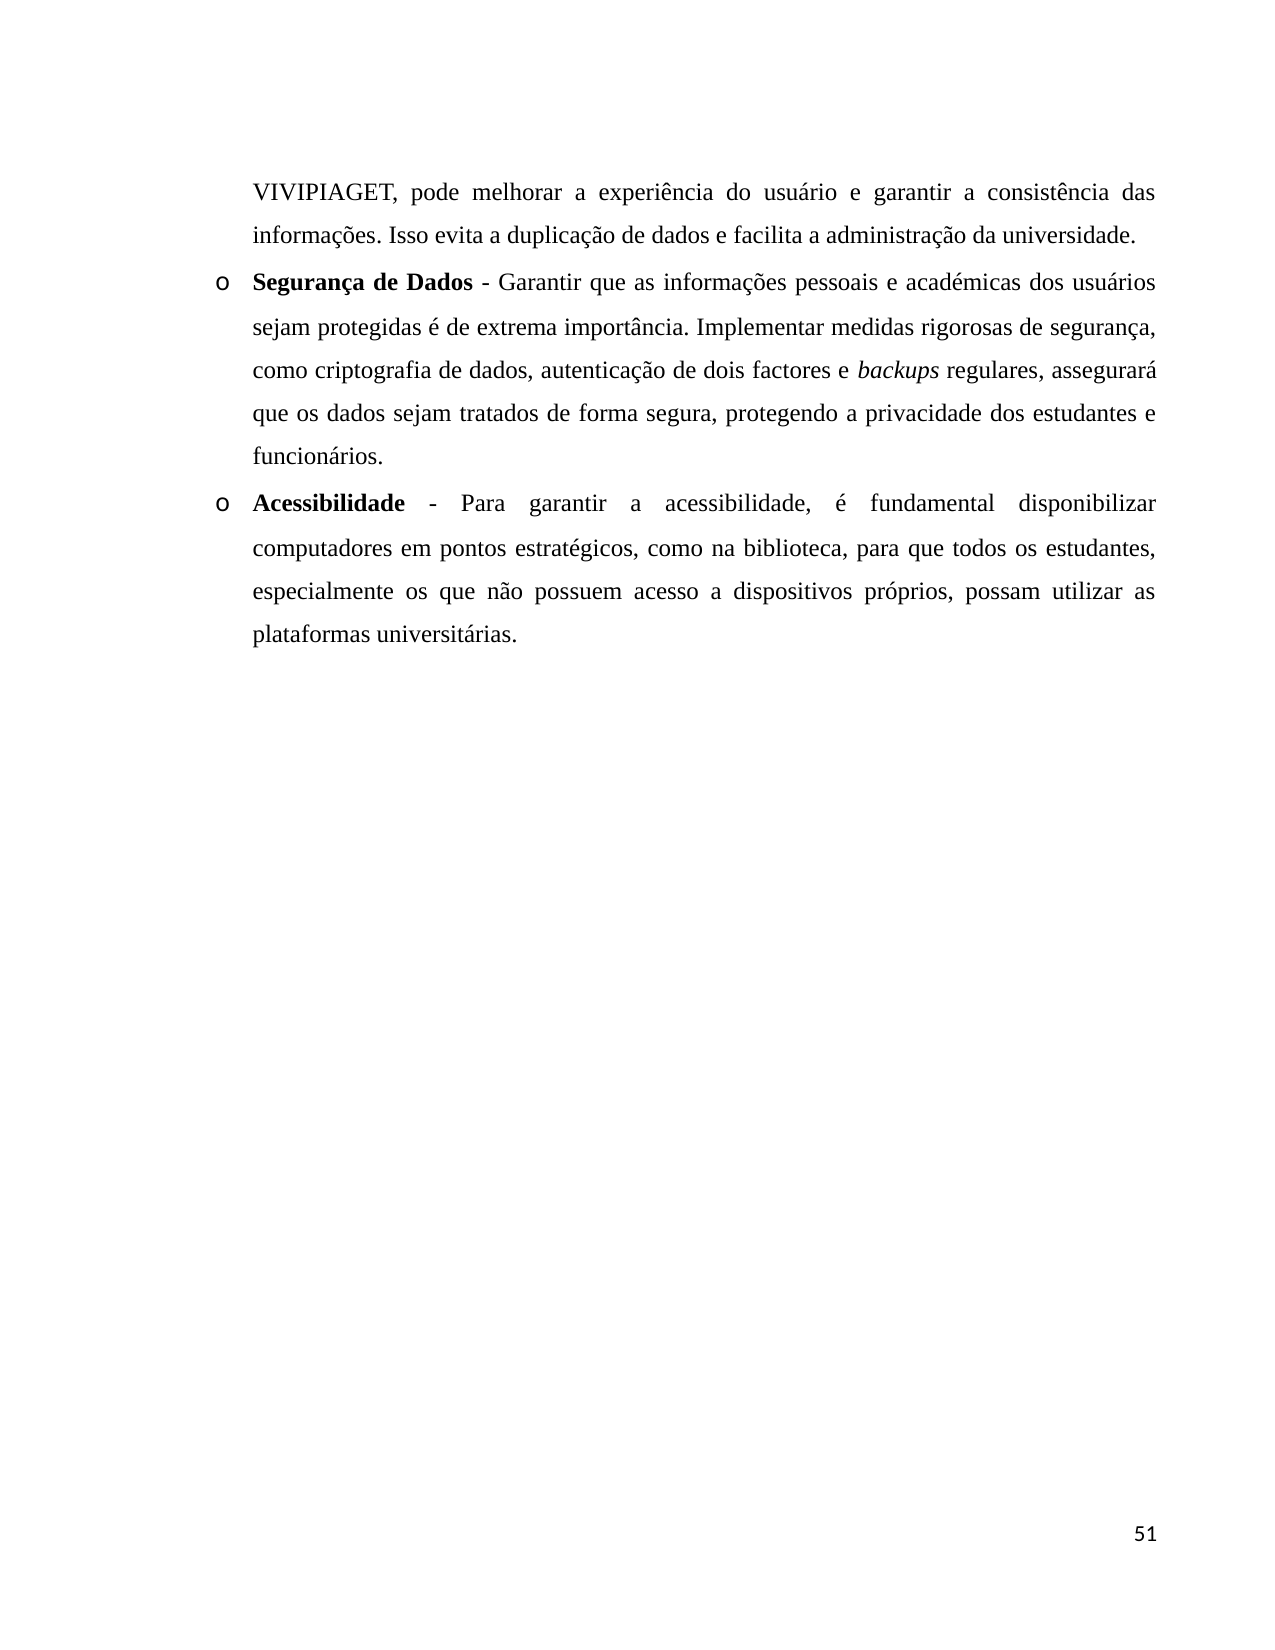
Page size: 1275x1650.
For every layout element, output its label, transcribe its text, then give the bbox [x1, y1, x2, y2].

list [215, 177, 1157, 249]
list Segurança de Dados - Garantir que as informações pessoais e académicas dos usuários sejam protegidas é de extrema importância. Implementar medidas rigorosas de segurança, como criptografia de dados, autenticação de dois factores e backups regulares, assegurará que os dados sejam tratados de forma segura, protegendo a privacidade dos estudantes e funcionários. [215, 263, 1157, 470]
list Acessibilidade - Para garantir a acessibilidade, é fundamental disponibilizar computadores em pontos estratégicos, como na biblioteca, para que todos os estudantes, especialmente os que não possuem acesso a dispositivos próprios, possam utilizar as plataformas universitárias. [215, 484, 1157, 648]
